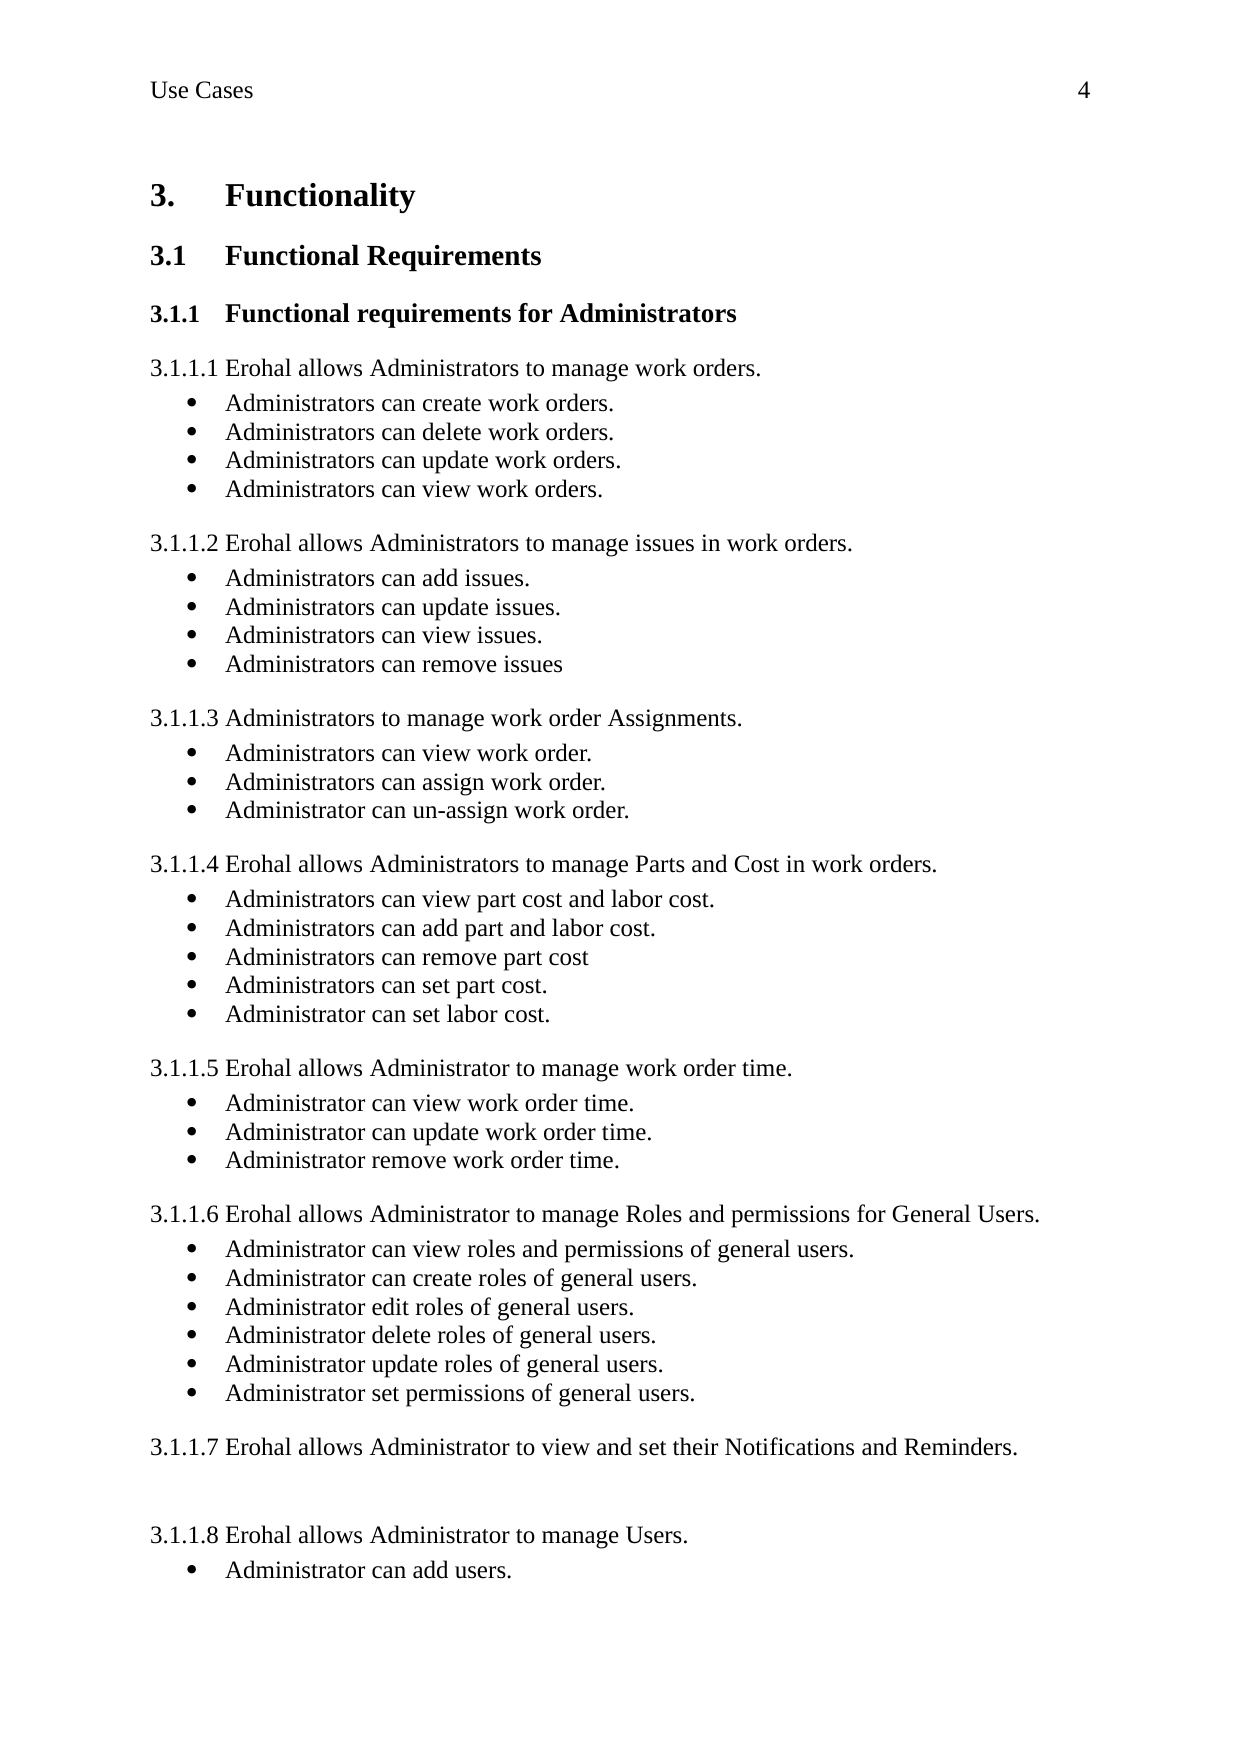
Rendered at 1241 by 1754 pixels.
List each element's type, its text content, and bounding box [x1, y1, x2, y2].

list Administrator can set labor cost. [187, 999, 1090, 1028]
list Administrator can view roles and permissions of general users. [187, 1234, 1090, 1263]
subtitle Erohal allows Administrator to manage work order time. [150, 1053, 1090, 1082]
subtitle Administrators to manage work order Assignments. [150, 703, 1090, 732]
subtitle Functional Requirements [150, 238, 1090, 272]
list Administrators can add part and labor cost. [187, 913, 1090, 942]
subtitle Erohal allows Administrators to manage work orders. [150, 353, 1090, 382]
list Administrators can view work orders. [187, 474, 1090, 503]
list Administrator can update work order time. [187, 1117, 1090, 1146]
list Administrators can create work orders. [187, 388, 1090, 417]
list Administrator can add users. [187, 1556, 1090, 1584]
subtitle Erohal allows Administrator to view and set their Notifications and Reminders. [150, 1432, 1090, 1461]
list Administrators can update work orders. [187, 446, 1090, 474]
list Administrator set permissions of general users. [187, 1378, 1090, 1407]
list Administrators can remove issues [187, 649, 1090, 678]
list Administrators can view issues. [187, 621, 1090, 649]
subtitle Functionality [150, 175, 1090, 213]
list Administrator can un-assign work order. [187, 796, 1090, 824]
list Administrators can assign work order. [187, 767, 1090, 796]
list Administrator edit roles of general users. [187, 1292, 1090, 1321]
list Administrators can add issues. [187, 563, 1090, 592]
subtitle Erohal allows Administrator to manage Users. [150, 1521, 1090, 1549]
list Administrators can set part cost. [187, 971, 1090, 999]
list Administrator can create roles of general users. [187, 1263, 1090, 1292]
subtitle Erohal allows Administrators to manage issues in work orders. [150, 528, 1090, 557]
list Administrator update roles of general users. [187, 1349, 1090, 1378]
subtitle Erohal allows Administrators to manage Parts and Cost in work orders. [150, 849, 1090, 878]
subtitle Functional requirements for Administrators [150, 297, 1090, 328]
list Administrator can view work order time. [187, 1088, 1090, 1117]
list Administrators can remove part cost [187, 942, 1090, 971]
list Administrators can view work order. [187, 738, 1090, 767]
list Administrators can delete work orders. [187, 417, 1090, 446]
list Administrators can update issues. [187, 592, 1090, 621]
list Administrators can view part cost and labor cost. [187, 884, 1090, 913]
list Administrator remove work order time. [187, 1146, 1090, 1174]
list Administrator delete roles of general users. [187, 1321, 1090, 1349]
subtitle Erohal allows Administrator to manage Roles and permissions for General Users. [150, 1199, 1090, 1228]
